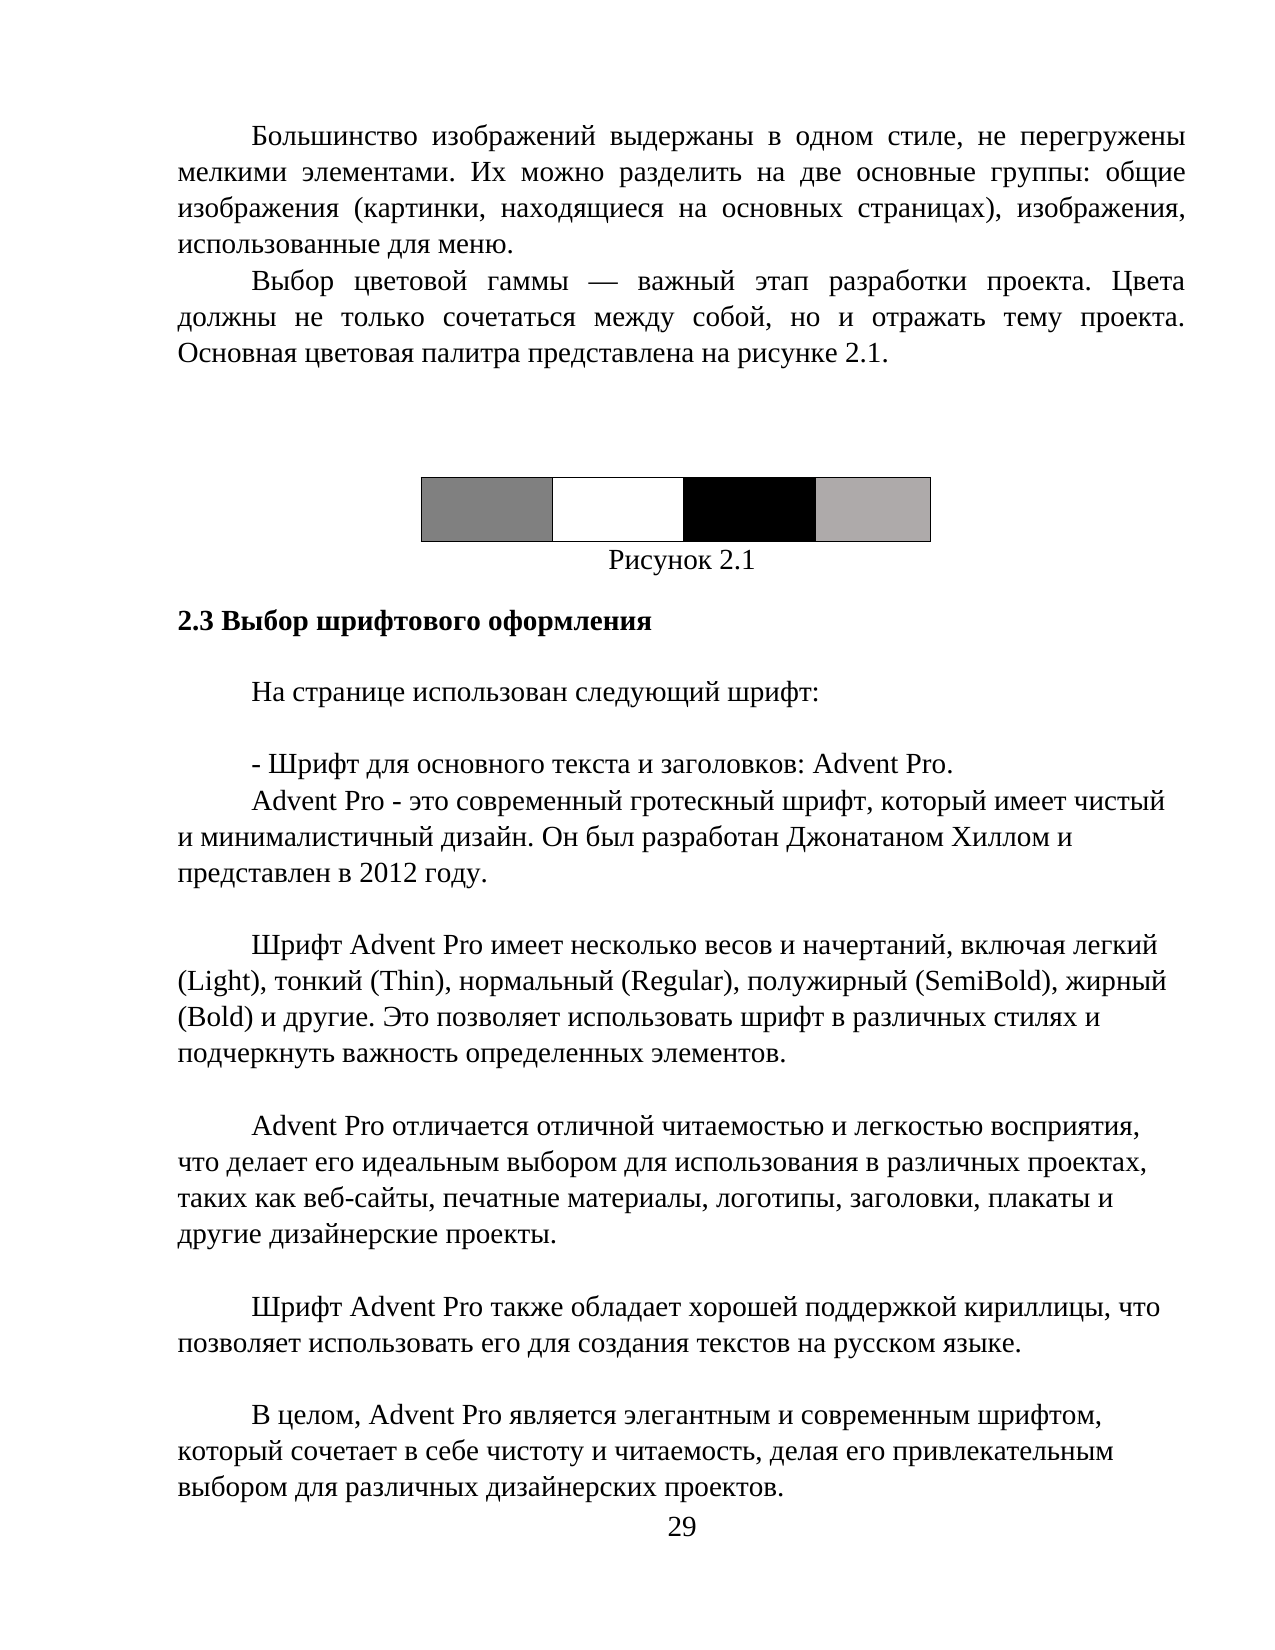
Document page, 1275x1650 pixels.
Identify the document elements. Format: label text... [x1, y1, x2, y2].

text Рисунок 2.1 [177, 542, 1186, 576]
text Шрифт Advent Pro имеет несколько весов и начертаний, включая легкий (Light), тонкий (Thin), нормальный (Regular), полужирный (SemiBold), жирный (Bold) и другие. Это позволяет использовать шрифт в различных стилях и подчеркнуть важность определенных элементов. [177, 927, 1186, 1069]
text Advent Pro отличается отличной читаемостью и легкостью восприятия, что делает его идеальным выбором для использования в различных проектах, таких как веб-сайты, печатные материалы, логотипы, заголовки, плакаты и другие дизайнерские проекты. [177, 1108, 1186, 1250]
text В целом, Advent Pro является элегантным и современным шрифтом, который сочетает в себе чистоту и читаемость, делая его привлекательным выбором для различных дизайнерских проектов. [177, 1397, 1186, 1503]
text Шрифт Advent Pro также обладает хорошей поддержкой кириллицы, что позволяет использовать его для создания текстов на русском языке. [177, 1289, 1186, 1358]
table_header [816, 478, 930, 541]
table_header [684, 478, 815, 541]
text - Шрифт для основного текста и заголовков: Advent Pro. [177, 746, 1186, 780]
text 2.3 Выбор шрифтового оформления [177, 603, 1186, 637]
text Advent Pro - это современный гротескный шрифт, который имеет чистый и минималистичный дизайн. Он был разработан Джонатаном Хиллом и представлен в 2012 году. [177, 783, 1186, 888]
table_header [553, 478, 683, 541]
text Выбор цветовой гаммы — важный этап разработки проекта. Цвета должны не только сочетаться между собой, но и отражать тему проекта. Основная цветовая палитра представлена на рисунке 2.1. [177, 263, 1186, 368]
text На странице использован следующий шрифт: [177, 674, 1186, 708]
table_header [422, 478, 552, 541]
text Большинство изображений выдержаны в одном стиле, не перегружены мелкими элементами. Их можно разделить на две основные группы: общие изображения (картинки, находящиеся на основных страницах), изображения, использованные для меню. [177, 118, 1186, 260]
